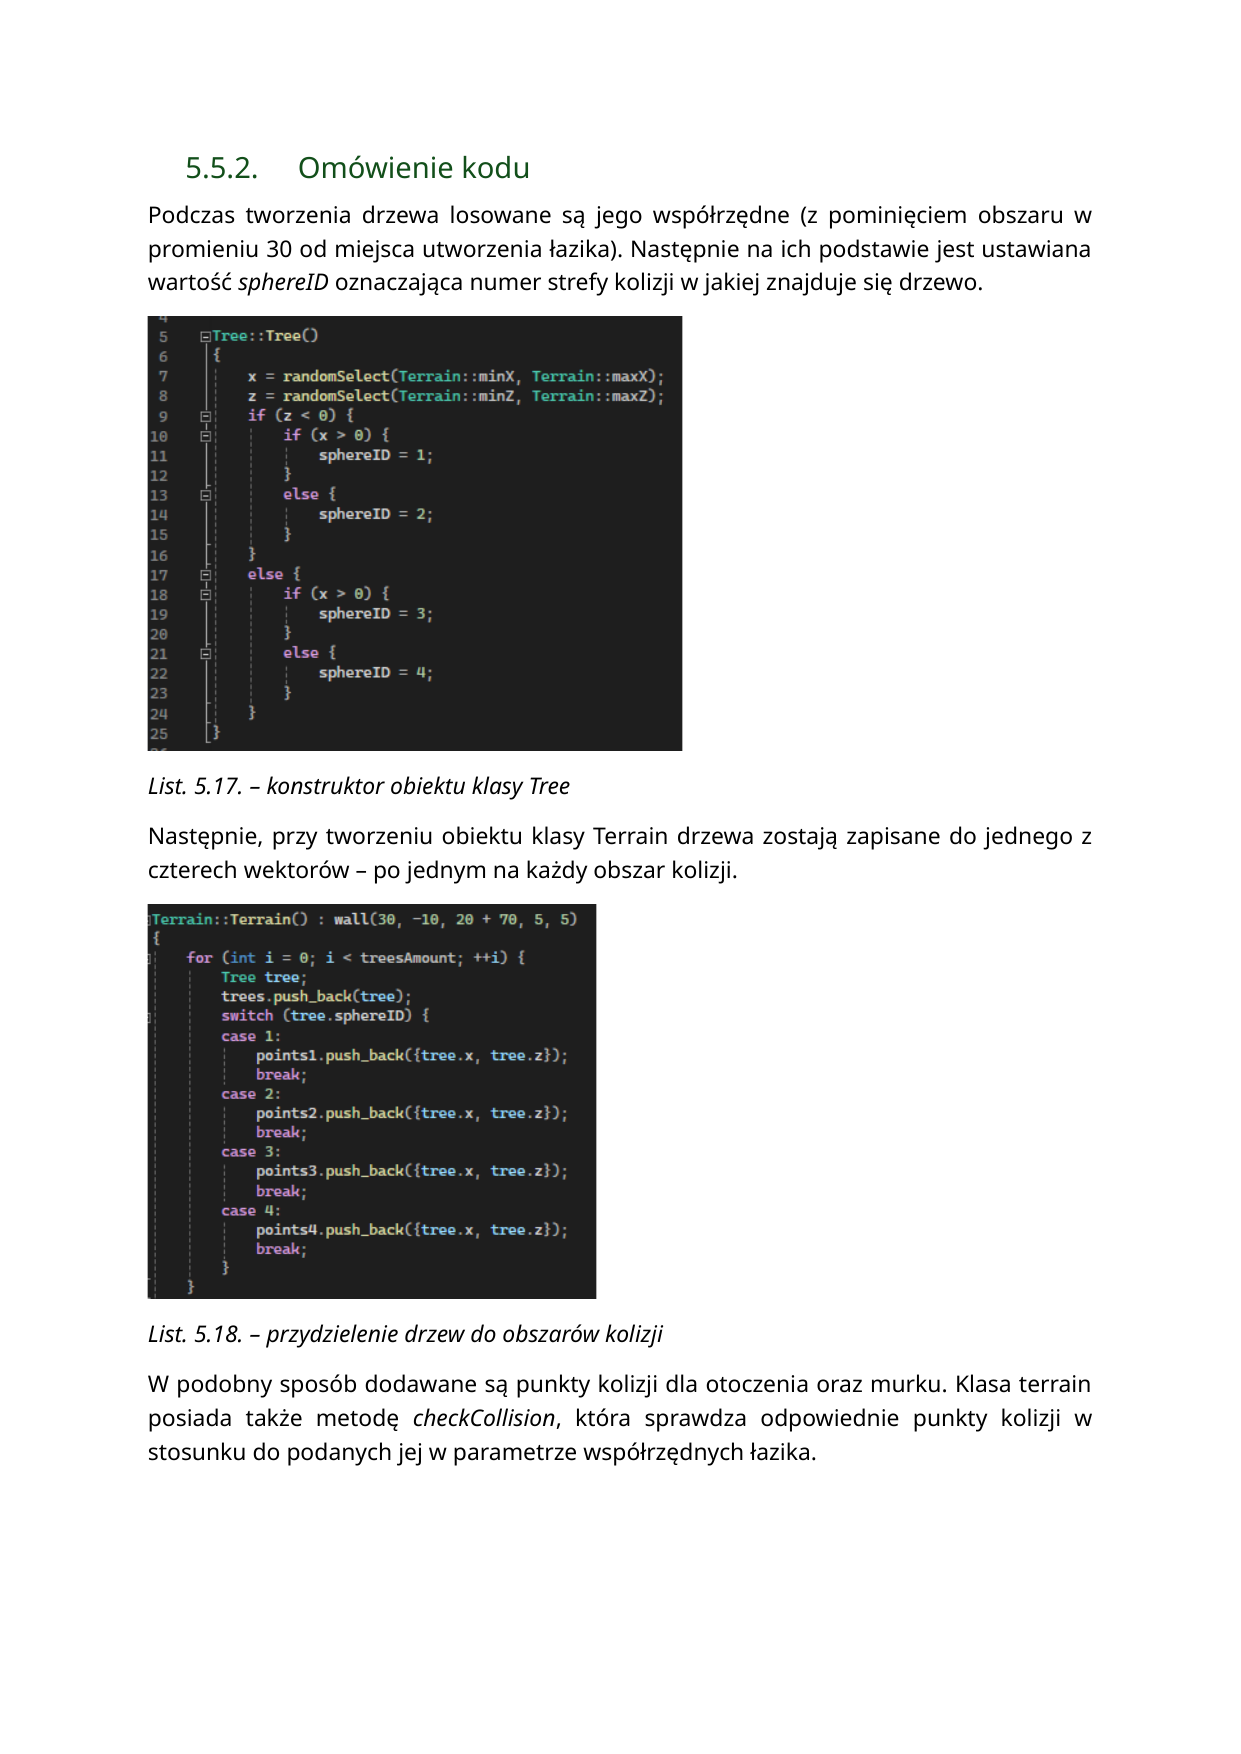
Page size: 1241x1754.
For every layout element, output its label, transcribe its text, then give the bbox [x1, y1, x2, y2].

text Podczas tworzenia drzewa losowane są jego współrzędne (z pominięciem obszaru w promieniu 30 od miejsca utworzenia łazika). Następnie na ich podstawie jest ustawiana wartość sphereID oznaczająca numer strefy kolizji w jakiej znajduje się drzewo. [148, 199, 1093, 297]
picture [147, 316, 683, 751]
text W podobny sposób dodawane są punkty kolizji dla otoczenia oraz murku. Klasa terrain posiada także metodę checkCollision, która sprawdza odpowiednie punkty kolizji w stosunku do podanych jej w parametrze współrzędnych łazika. [148, 1368, 1093, 1467]
text List. 5.17. – konstruktor obiektu klasy Tree [148, 770, 1093, 801]
subtitle Omówienie kodu [185, 148, 1093, 187]
picture [147, 904, 597, 1299]
text List. 5.18. – przydzielenie drzew do obszarów kolizji [148, 1317, 1093, 1349]
text Następnie, przy tworzeniu obiektu klasy Terrain drzewa zostają zapisane do jednego z czterech wektorów – po jednym na każdy obszar kolizji. [148, 820, 1093, 885]
